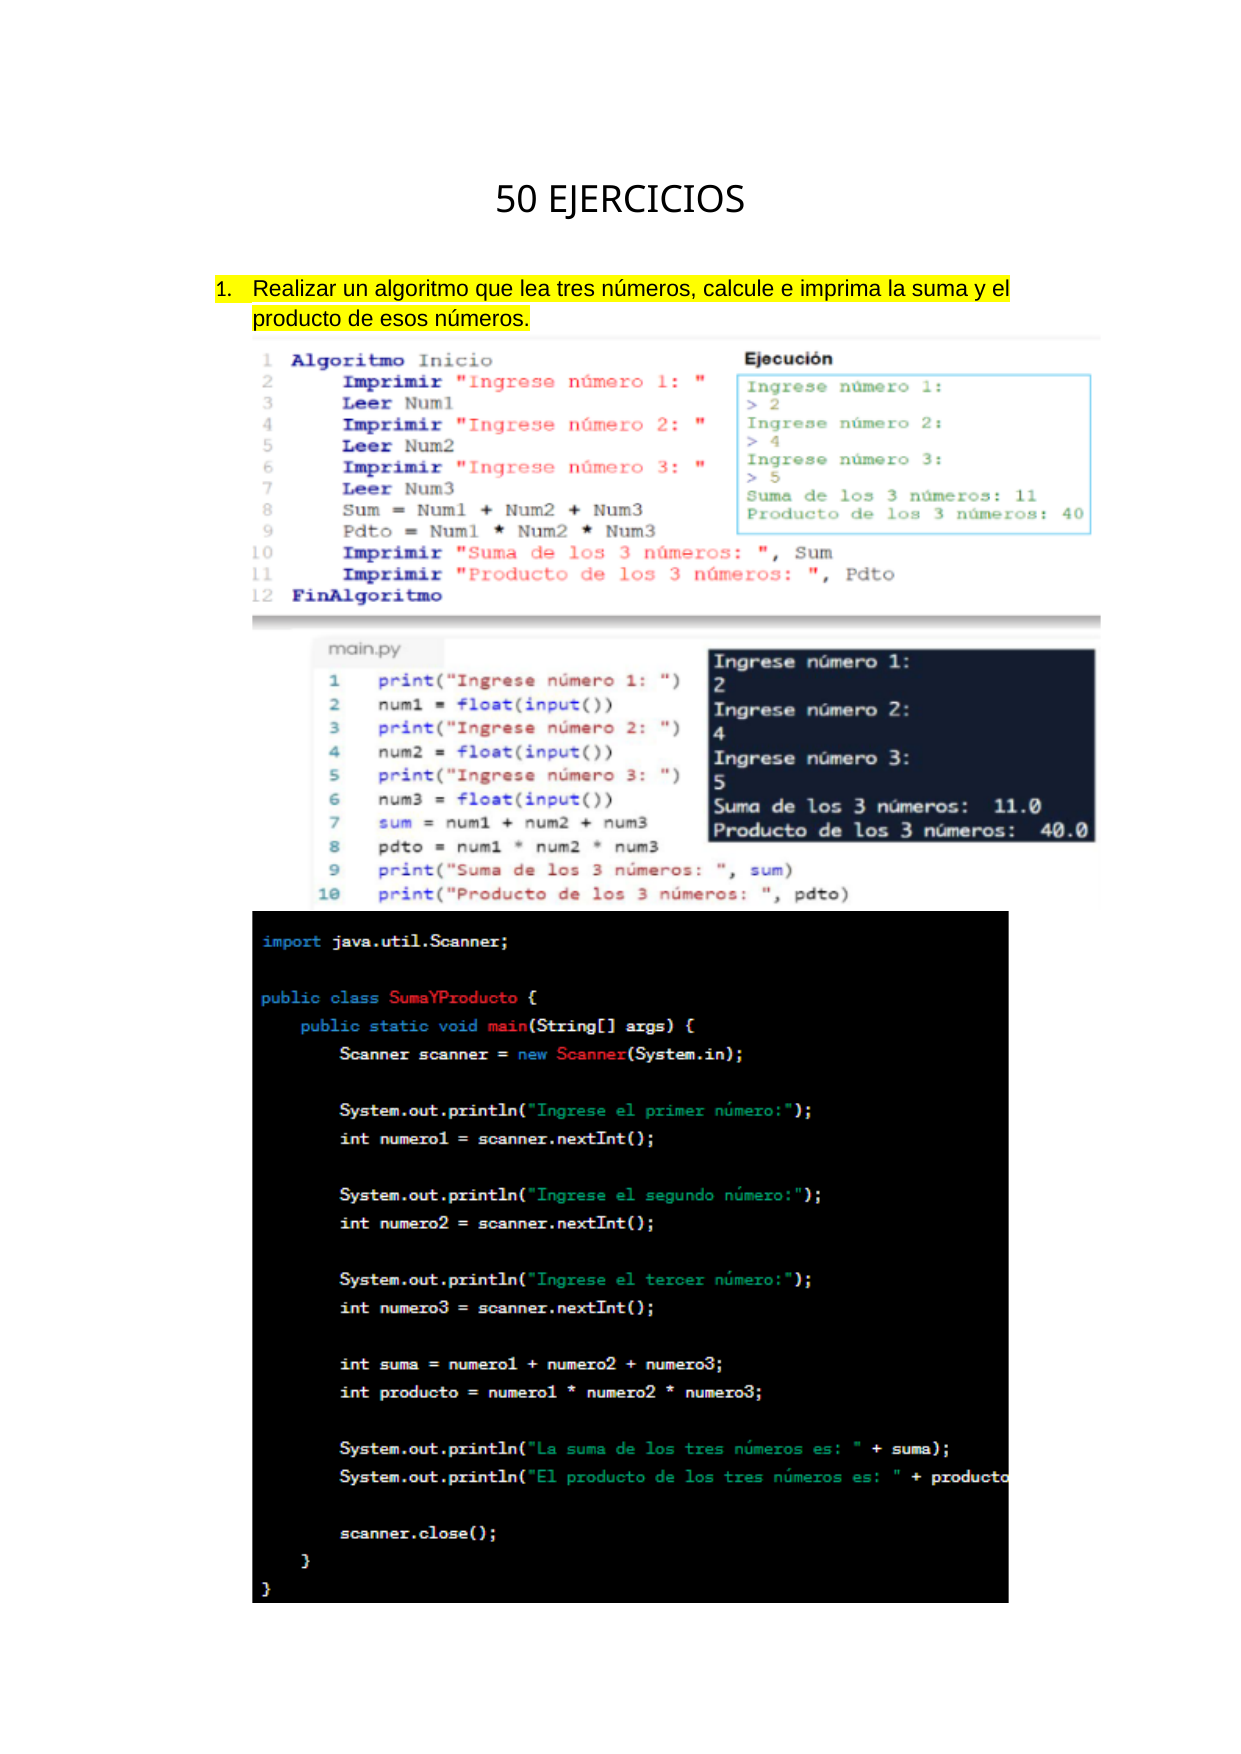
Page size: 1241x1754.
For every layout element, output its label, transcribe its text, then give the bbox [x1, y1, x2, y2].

list Realizar un algoritmo que lea tres números, calcule e imprima la suma y el producto de esos números. [215, 274, 1063, 331]
picture [252, 911, 1009, 1603]
picture [252, 333, 1101, 910]
subtitle 50 EJERCICIOS [177, 173, 1063, 224]
